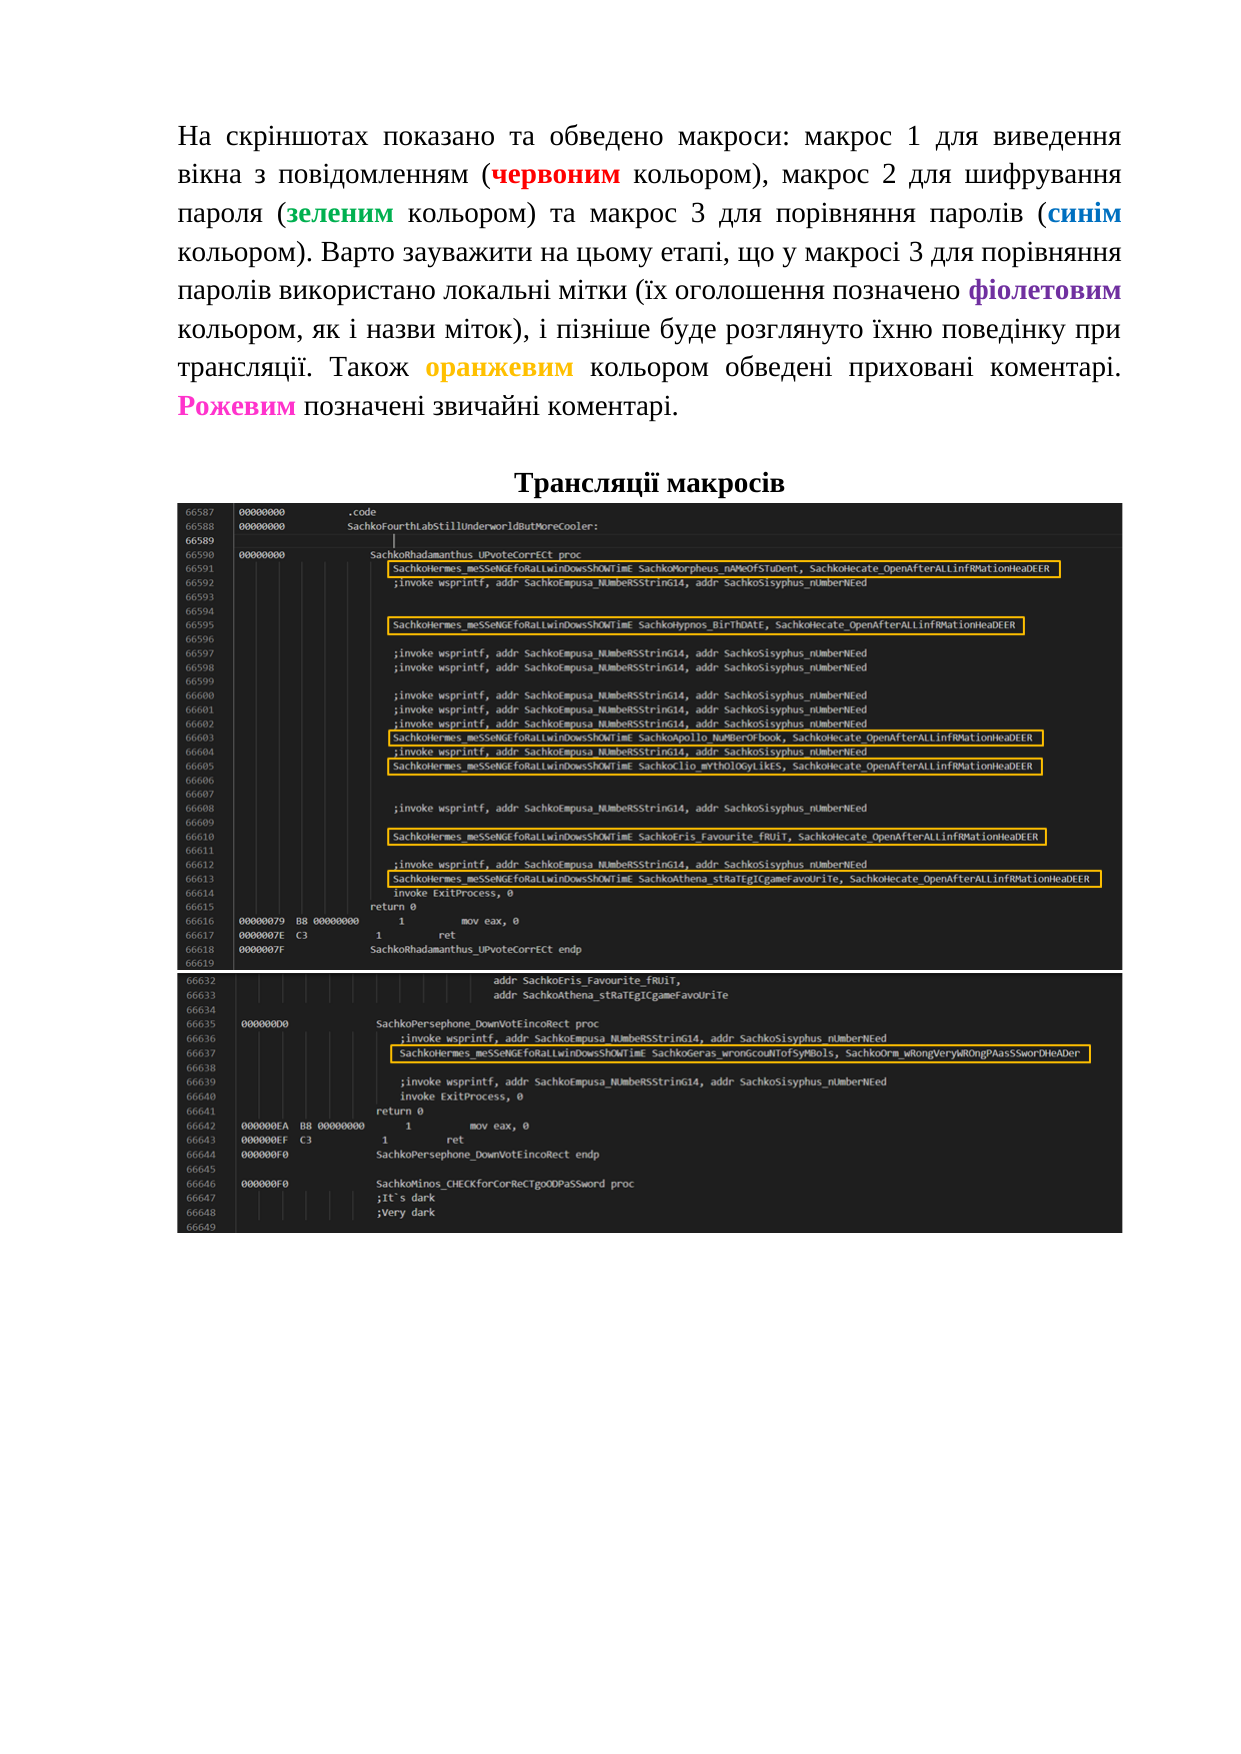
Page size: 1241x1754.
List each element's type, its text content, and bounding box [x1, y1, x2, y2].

picture [177, 503, 1123, 970]
text На скріншотах показано та обведено макроси: макрос 1 для виведення вікна з повідомленням (червоним кольором), макрос 2 для шифрування пароля (зеленим кольором) та макрос 3 для порівняння паролів (синім кольором). Варто зауважити на цьому етапі, що у макросі 3 для порівняння паролів використано локальні мітки (їх оголошення позначено фіолетовим кольором, як і назви міток), і пізніше буде розглянуто їхню поведінку при трансляції. Також оранжевим кольором обведені приховані коментарі. Рожевим позначені звичайні коментарі. [177, 118, 1122, 421]
picture [177, 973, 1123, 1233]
text Трансляції макросів [177, 465, 1122, 498]
